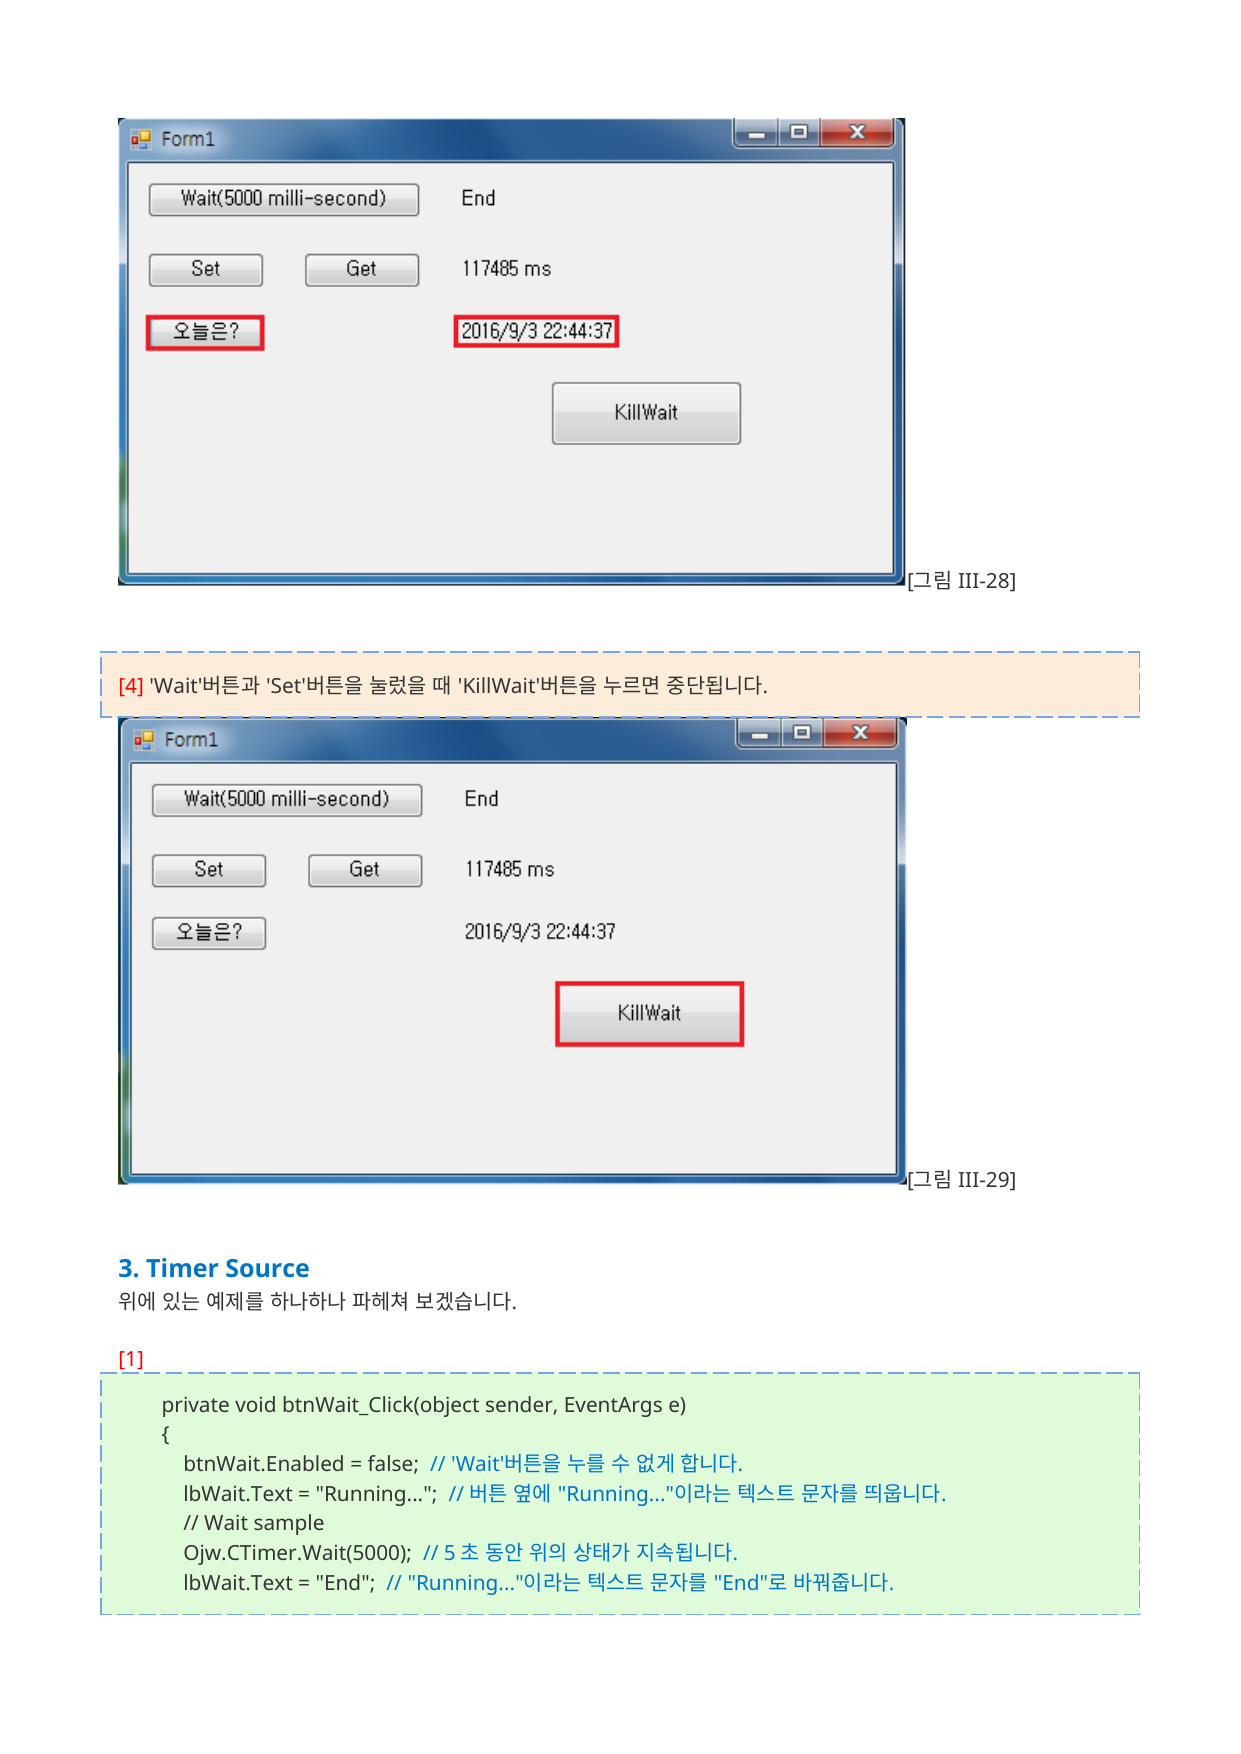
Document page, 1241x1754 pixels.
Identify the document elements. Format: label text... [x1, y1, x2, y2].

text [100, 1372, 1140, 1615]
text 3. Timer Source [118, 1251, 1122, 1285]
picture [118, 717, 907, 1188]
text [4] 'Wait'버튼과 'Set'버튼을 눌렀을 때 'KillWait'버튼을 누르면 중단됩니다. [100, 651, 1140, 718]
text [1] [118, 1344, 1122, 1372]
picture [118, 118, 907, 589]
text 위에 있는 예제를 하나하나 파헤쳐 보겠습니다. [118, 1285, 1122, 1315]
